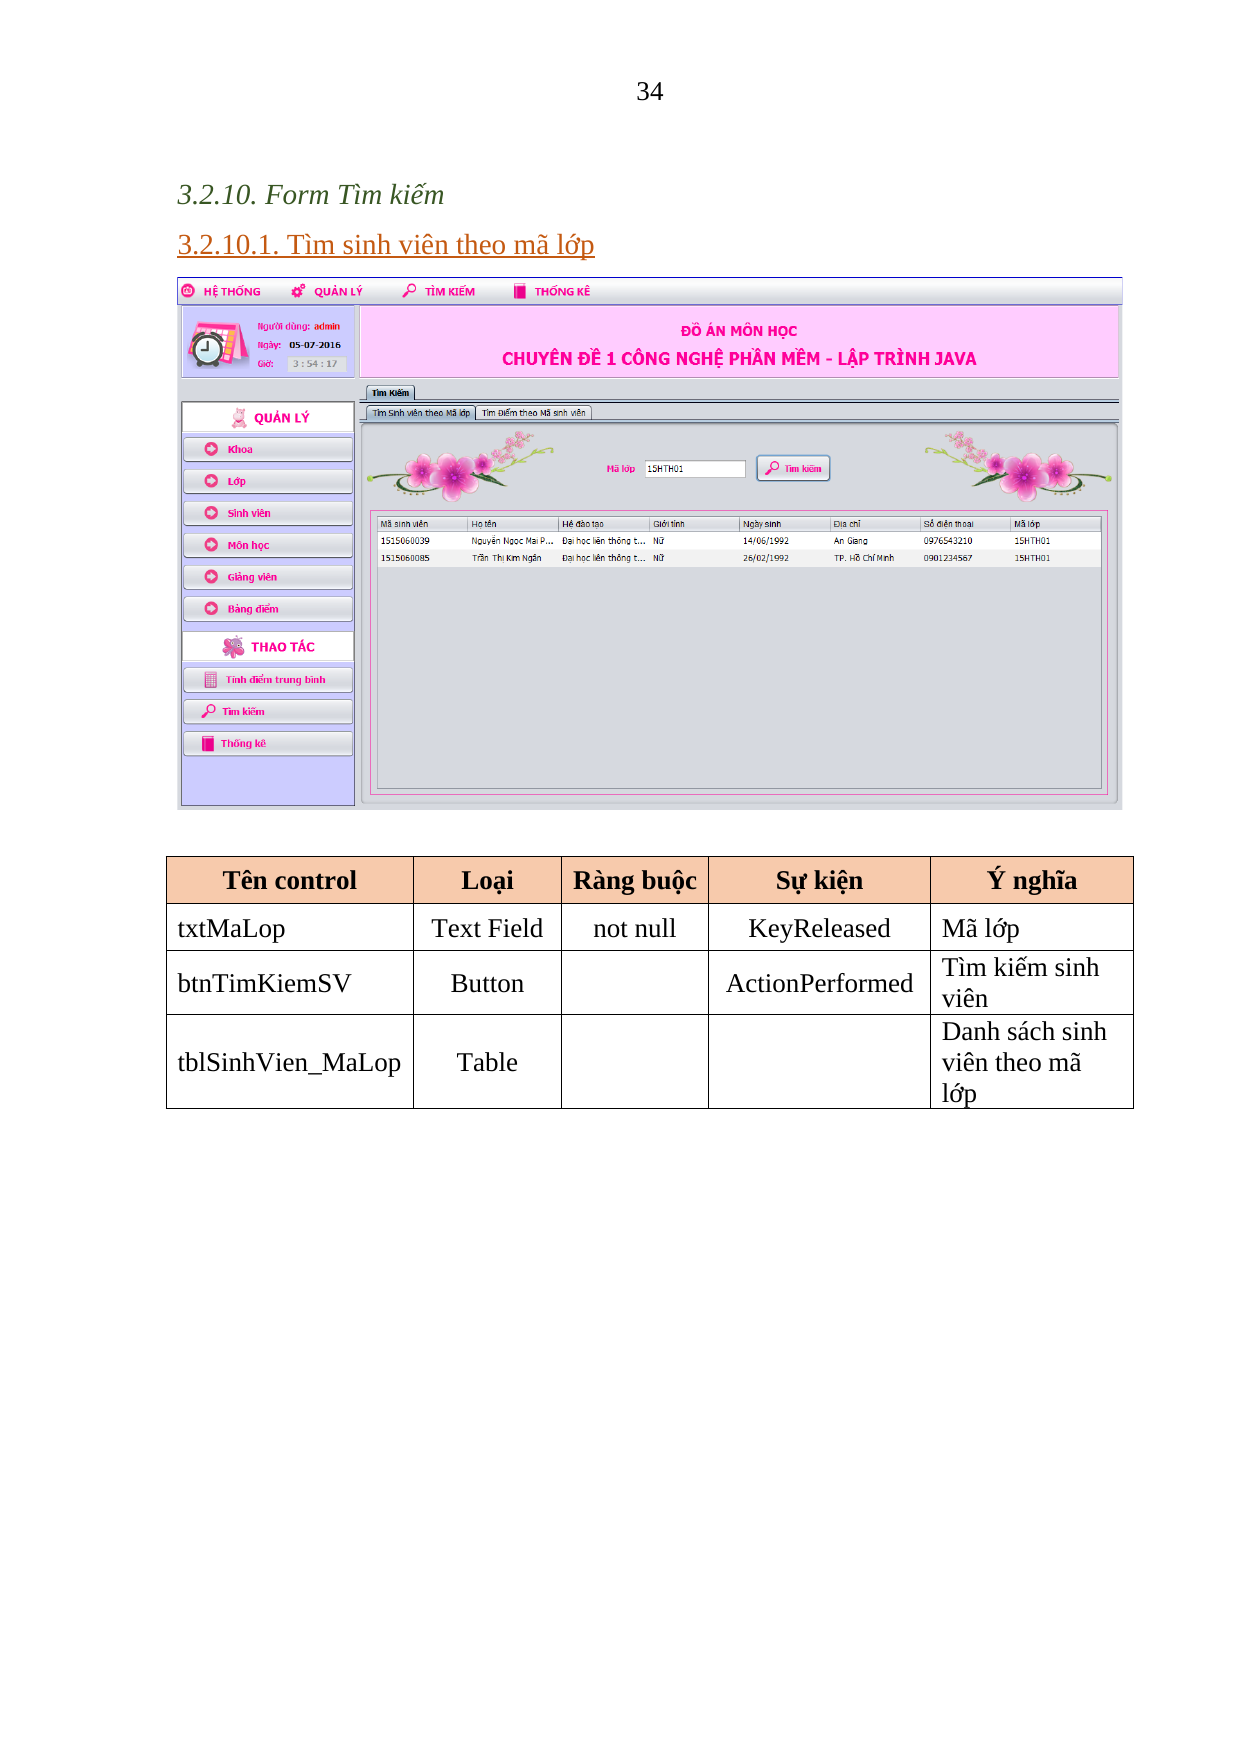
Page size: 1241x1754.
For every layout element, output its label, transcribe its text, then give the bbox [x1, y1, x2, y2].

table_cell not null [562, 904, 708, 950]
table_cell Button [414, 951, 561, 1014]
table_header Loại [414, 857, 561, 903]
table_cell Table [414, 1015, 561, 1108]
table_cell Mã lớp [931, 904, 1133, 950]
table_cell KeyReleased [709, 904, 930, 950]
table_cell [709, 1015, 930, 1108]
table_header Tên control [167, 857, 413, 903]
subtitle 3.2.10. Form Tìm kiếm [177, 177, 1122, 211]
subtitle 3.2.10.1. Tìm sinh viên theo mã lớp [177, 227, 1122, 261]
table_header Ràng buộc [562, 857, 708, 903]
table_header Ý nghĩa [931, 857, 1133, 903]
table_cell [562, 1015, 708, 1108]
picture [177, 277, 1123, 810]
table_cell txtMaLop [167, 904, 413, 950]
table_cell ActionPerformed [709, 951, 930, 1014]
table_cell Tìm kiếm sinh viên [931, 951, 1133, 1014]
table_cell btnTimKiemSV [167, 951, 413, 1014]
table_cell Danh sách sinh viên theo mã lớp [931, 1015, 1133, 1108]
table_cell Text Field [414, 904, 561, 950]
table_header Sự kiện [709, 857, 930, 903]
table_cell tblSinhVien_MaLop [167, 1015, 413, 1108]
table_cell [562, 951, 708, 1014]
